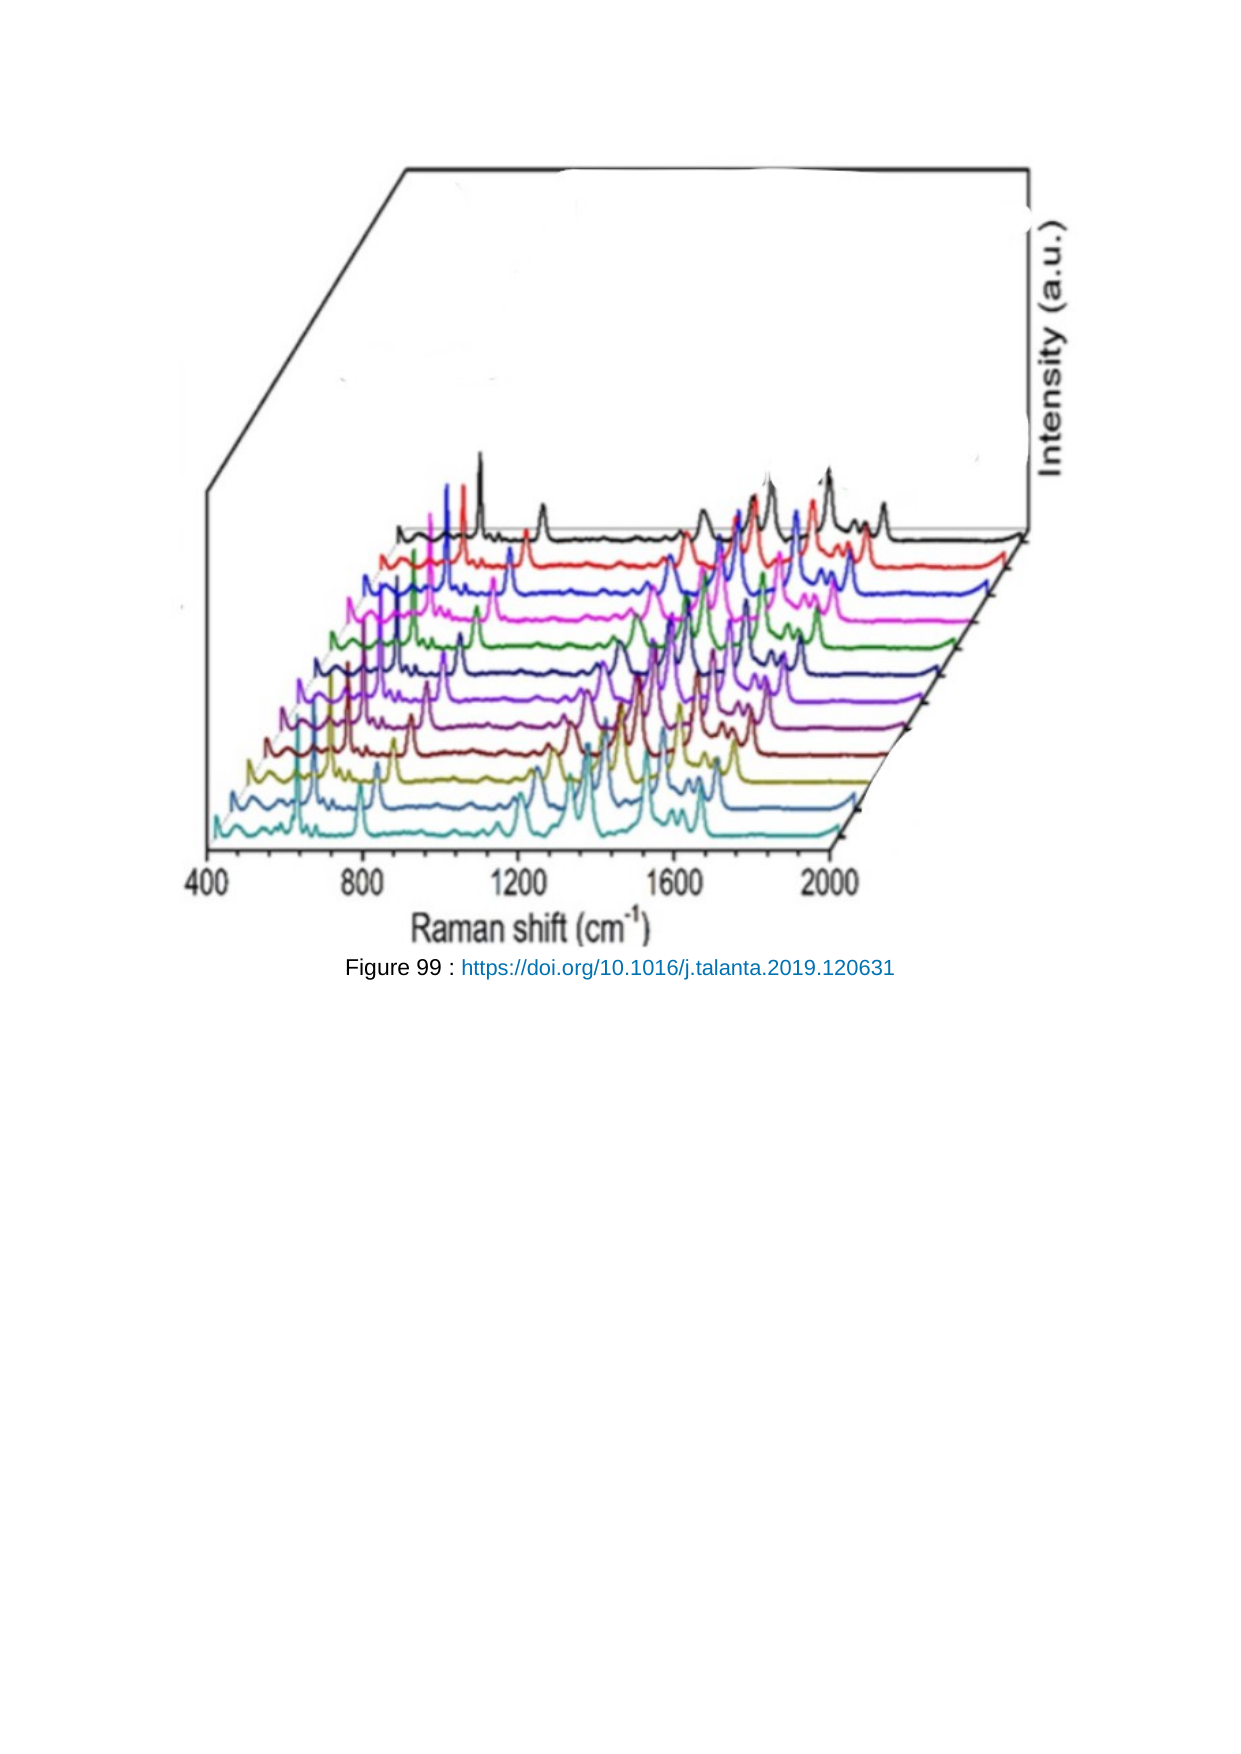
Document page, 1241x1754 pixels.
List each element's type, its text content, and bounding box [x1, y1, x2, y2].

text Figure 99 : https://doi.org/10.1016/j.talanta.2019.120631 [150, 954, 448, 980]
text Figure 99 : https://doi.org/10.1016/j.talanta.2019.120631 [461, 954, 1090, 980]
picture [150, 150, 1091, 950]
